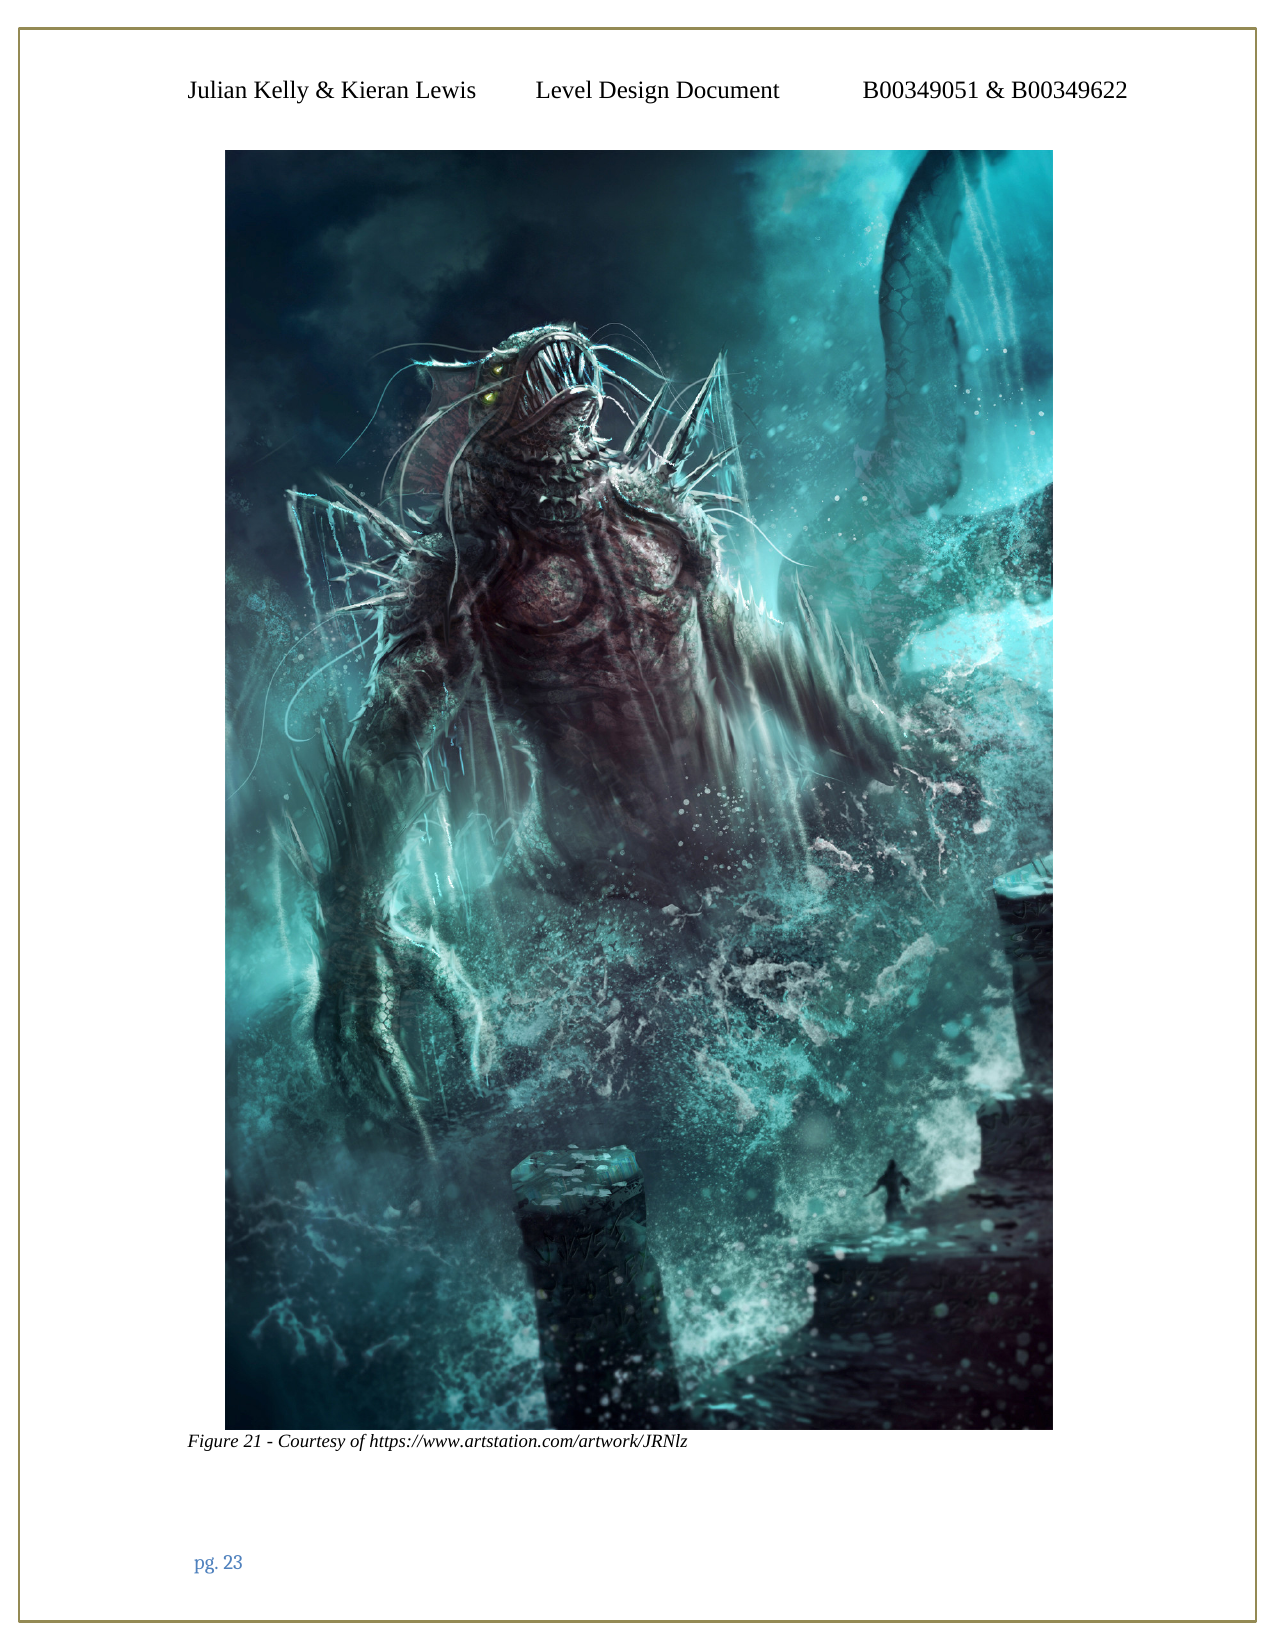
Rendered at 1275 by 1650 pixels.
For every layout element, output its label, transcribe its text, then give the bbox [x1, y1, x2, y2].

picture [225, 150, 1053, 1430]
text Figure 21 - Courtesy of https://www.artstation.com/artwork/JRNlz [187, 1430, 1087, 1451]
